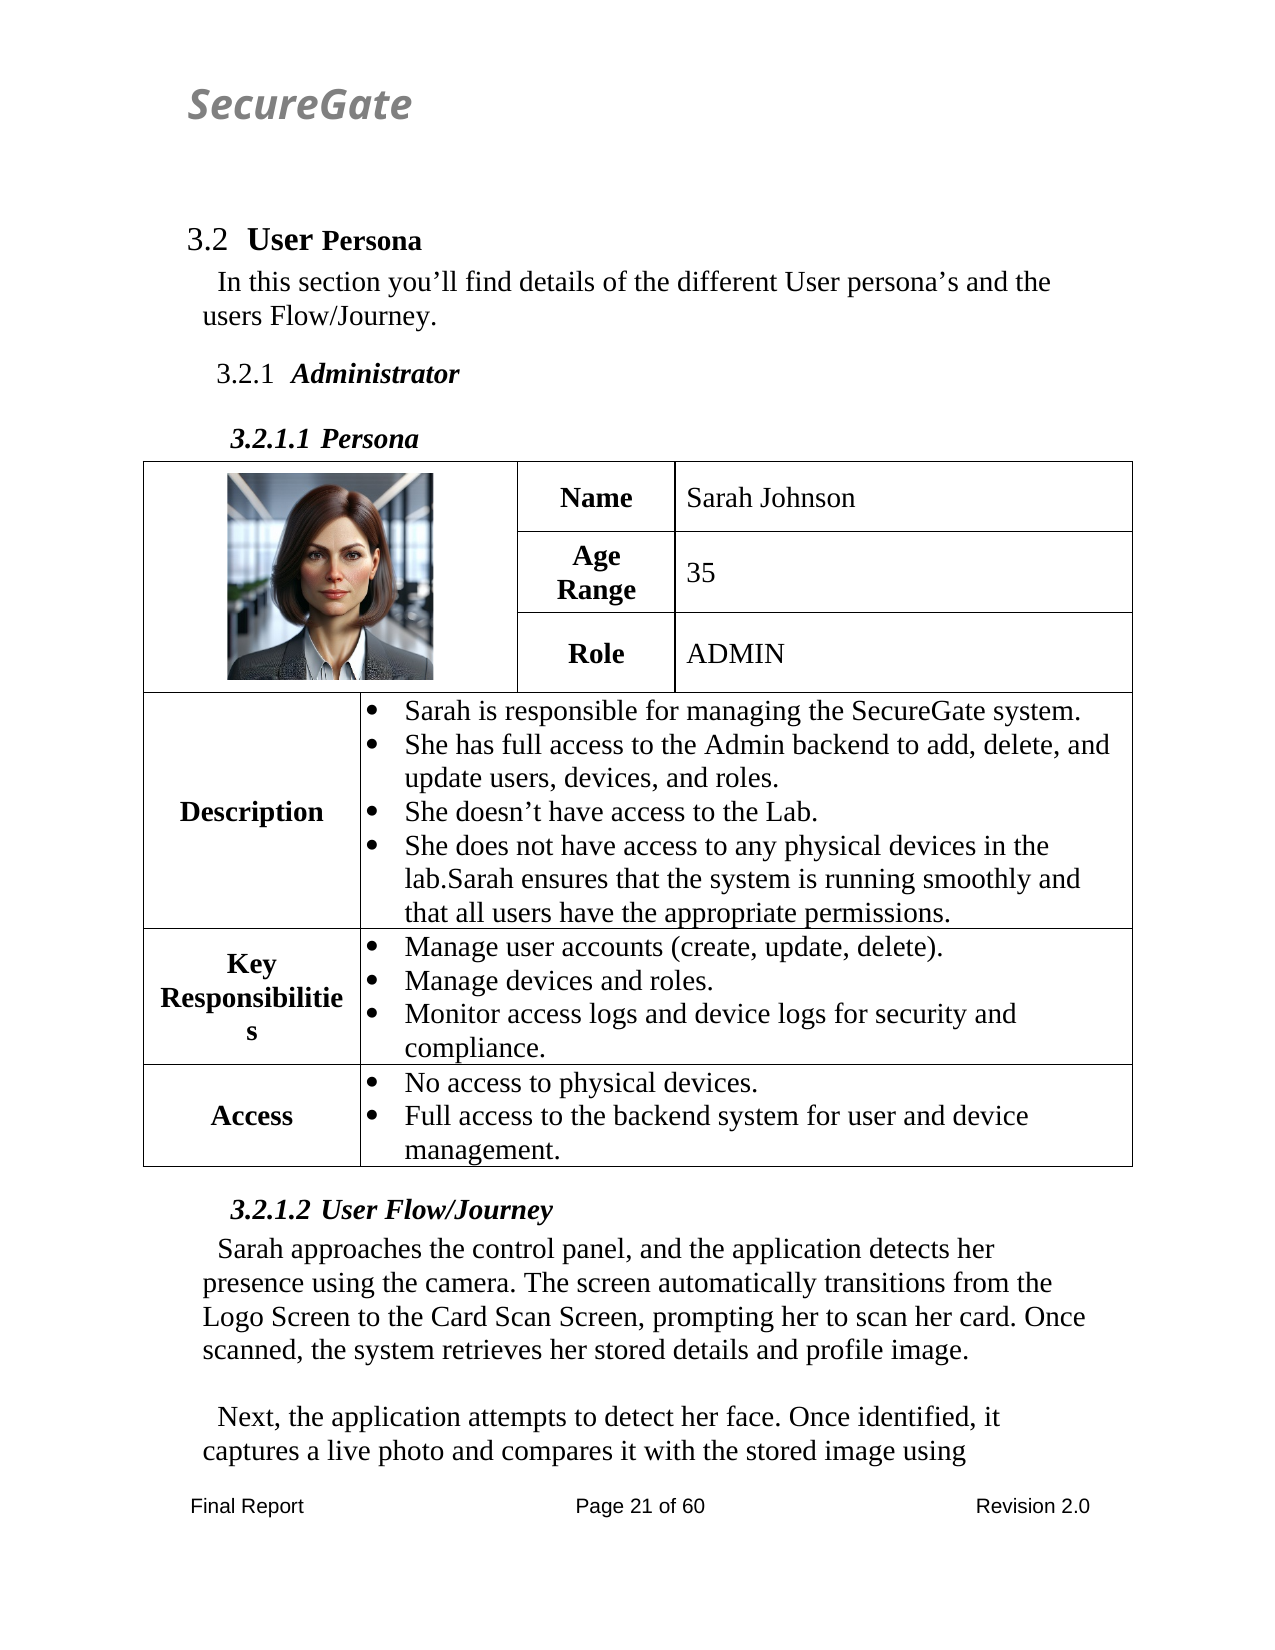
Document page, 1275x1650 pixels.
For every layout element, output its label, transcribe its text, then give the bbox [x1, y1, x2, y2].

table_header Sarah Johnson [676, 462, 1132, 531]
picture [227, 473, 434, 680]
subtitle Administrator [216, 356, 1093, 390]
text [202, 1399, 1093, 1466]
text In this section you’ll find details of the different User persona’s and the users Flow/Journey. [202, 264, 1093, 331]
subtitle Persona [230, 421, 1093, 454]
table_cell Key Responsibilities [144, 929, 360, 1064]
text Sarah approaches the control panel, and the application detects her presence using the camera. The screen automatically transitions from the Logo Screen to the Card Scan Screen, prompting her to scan her card. Once scanned, the system retrieves her stored details and profile image. [202, 1232, 1093, 1366]
table_cell Access [144, 1065, 360, 1166]
table_cell No access to physical devices. Full access to the backend system for user and device management. [361, 1065, 1132, 1166]
subtitle User Persona [187, 219, 1093, 258]
table_cell ADMIN [676, 613, 1132, 692]
table_cell Manage user accounts (create, update, delete). Manage devices and roles. Monitor access logs and device logs for security and compliance. [361, 929, 1132, 1064]
table_cell Sarah is responsible for managing the SecureGate system. She has full access to the Admin backend to add, delete, and update users, devices, and roles. She doesn’t have access to the Lab. She does not have access to any physical devices in the lab.Sarah ensures that the system is running smoothly and that all users have the appropriate permissions. [361, 693, 1132, 928]
table_cell Age Range [518, 532, 674, 612]
subtitle User Flow/Journey [230, 1192, 1093, 1225]
table_cell 35 [676, 532, 1132, 612]
table_cell Role [518, 613, 674, 692]
table_header [144, 462, 517, 692]
table_cell Description [144, 693, 360, 928]
table_header Name [518, 462, 674, 531]
